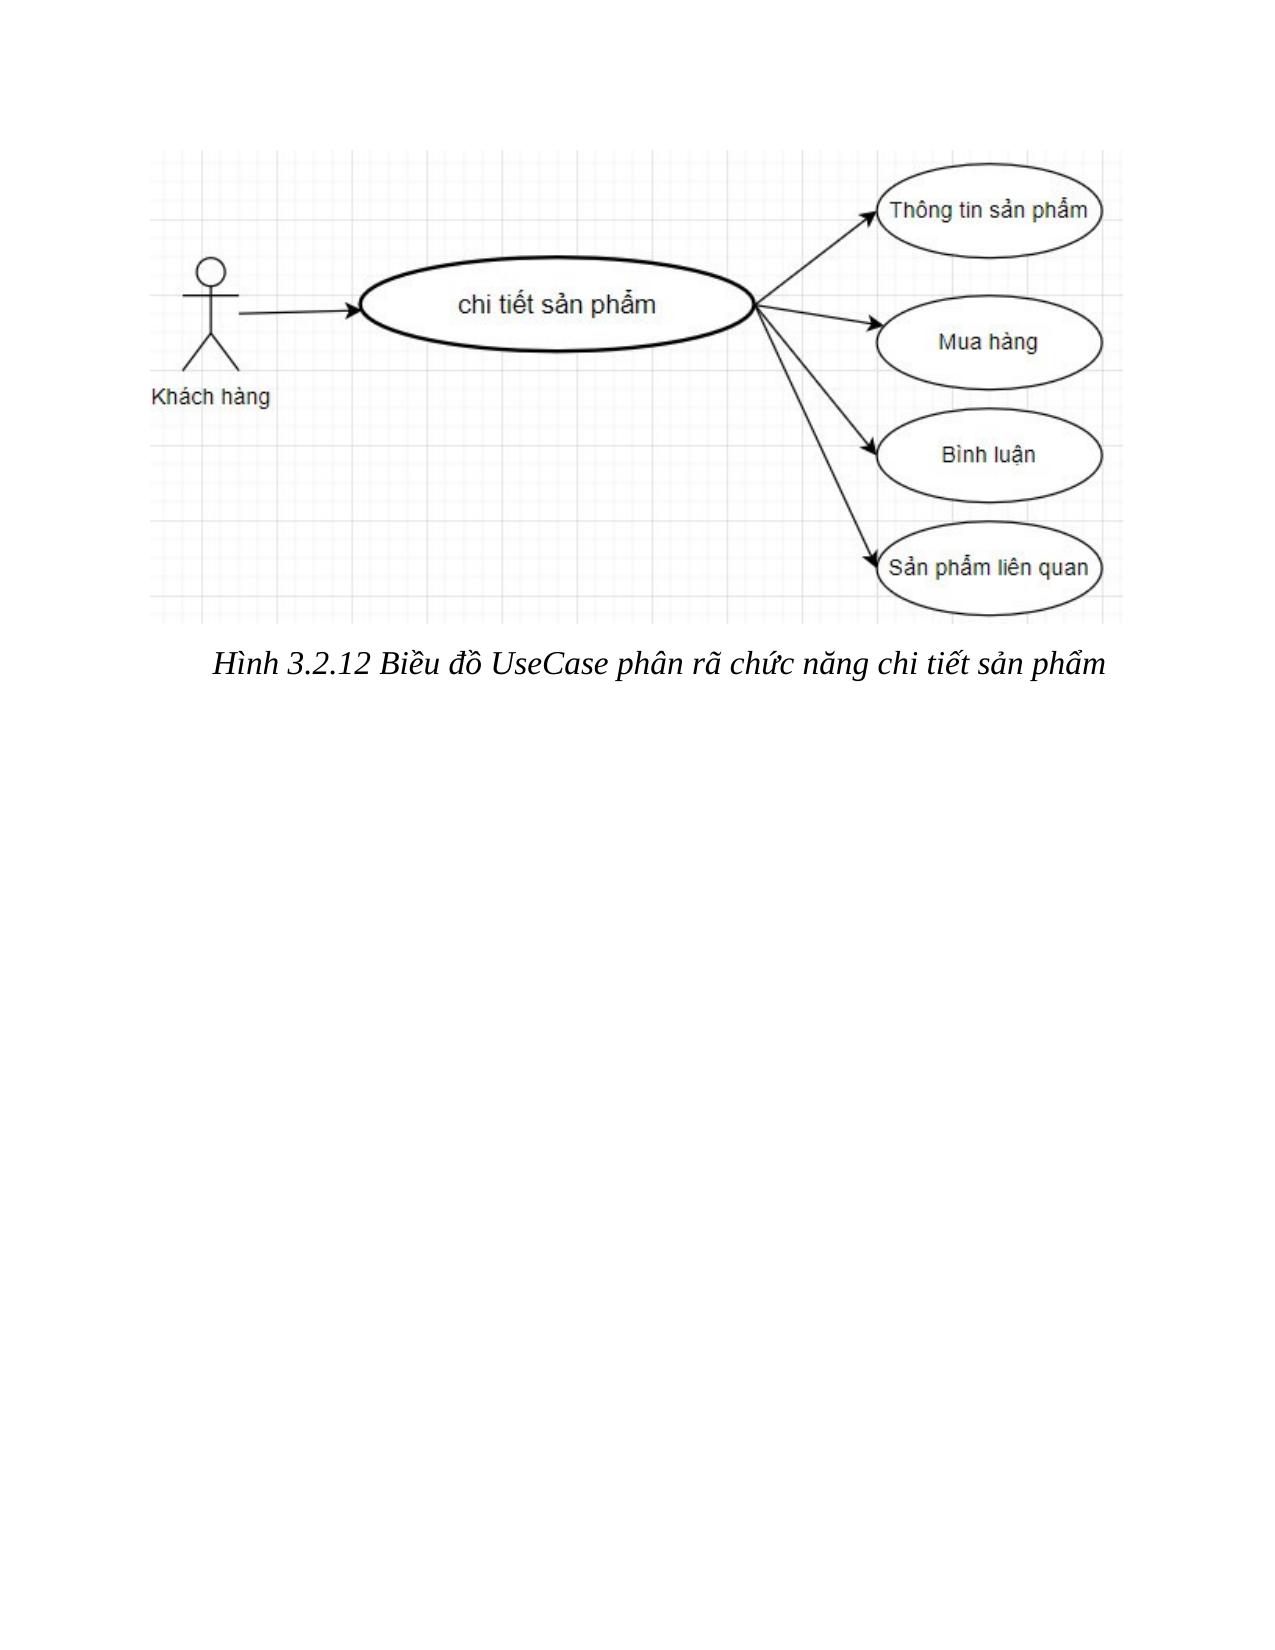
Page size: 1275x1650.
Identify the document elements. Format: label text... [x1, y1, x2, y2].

subtitle Hình 3.2.12 Biều đồ UseCase phân rã chức năng chi tiết sản phẩm [150, 643, 1125, 681]
picture [150, 150, 1124, 624]
